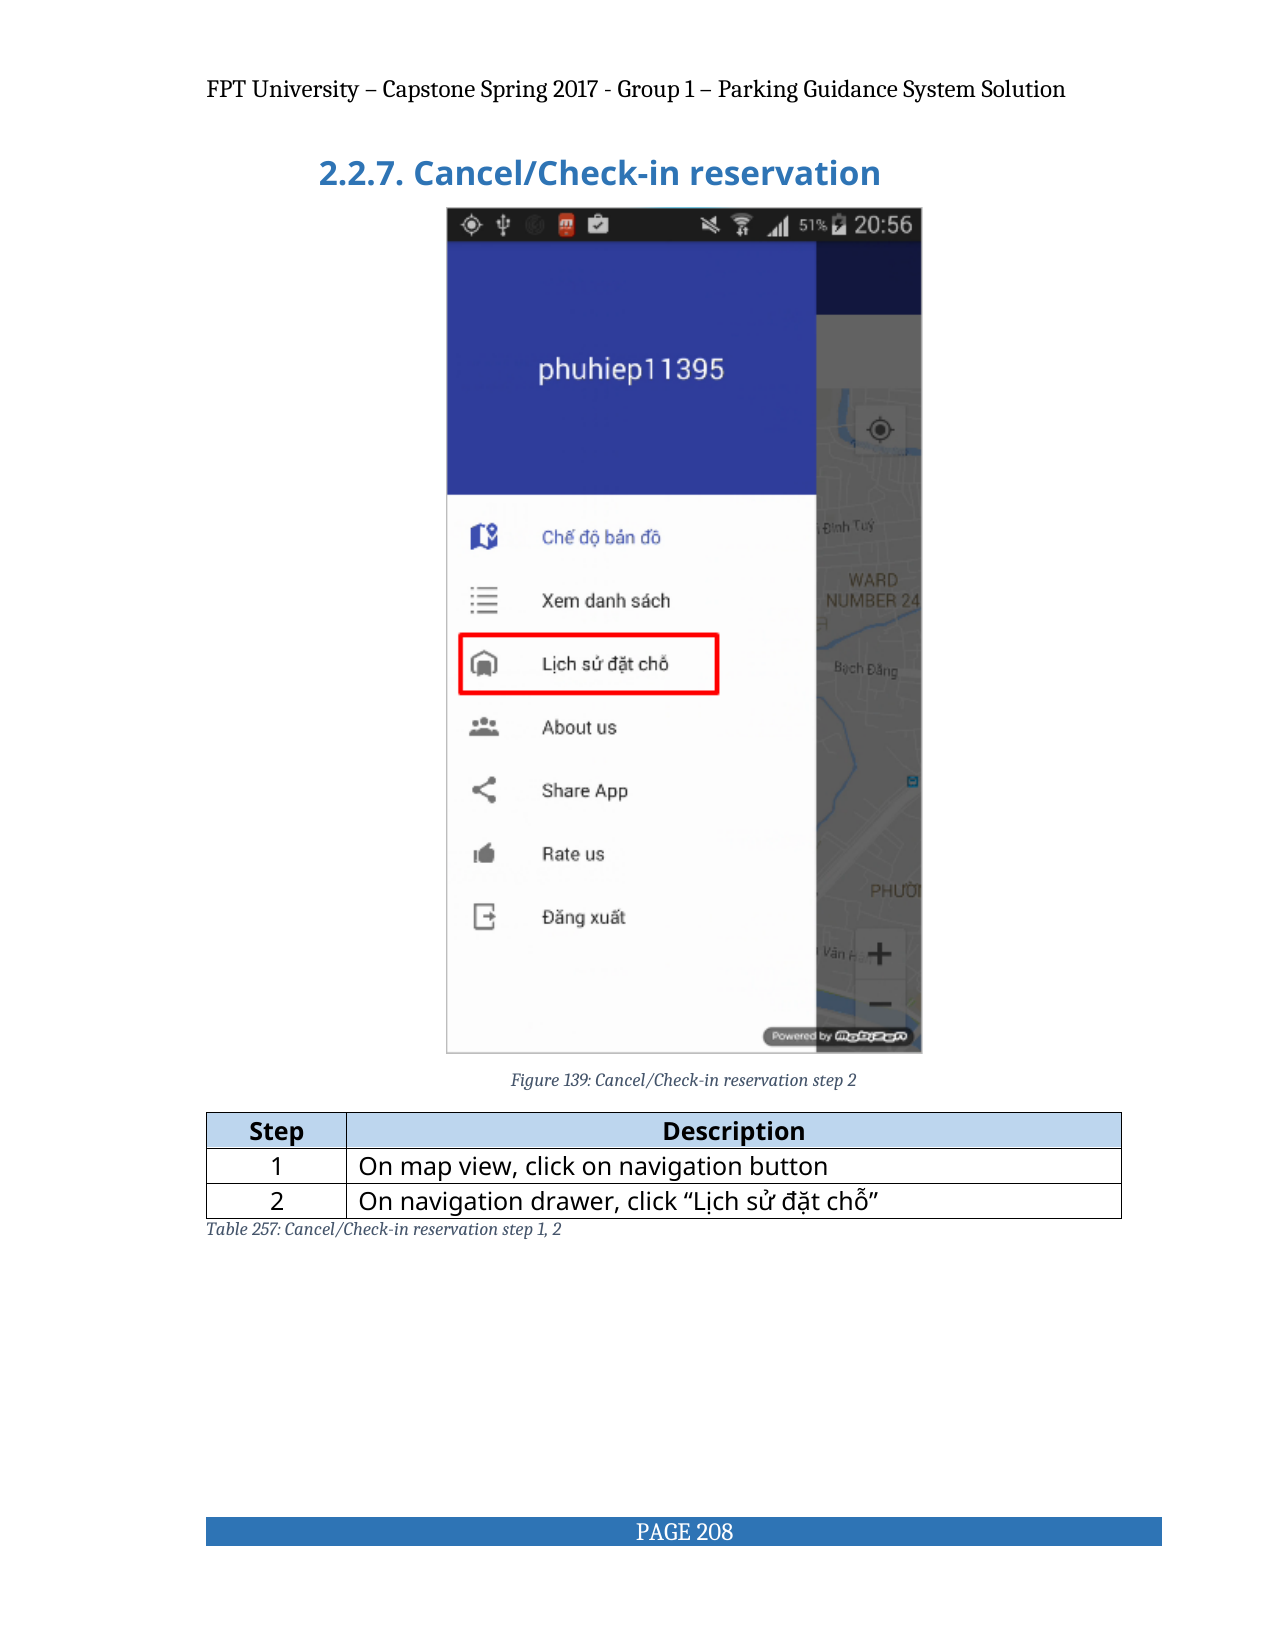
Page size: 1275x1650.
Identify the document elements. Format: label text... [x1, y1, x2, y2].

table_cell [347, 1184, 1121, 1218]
picture [446, 207, 923, 1054]
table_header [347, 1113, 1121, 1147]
subtitle Cancel/Check-in reservation [206, 150, 1162, 195]
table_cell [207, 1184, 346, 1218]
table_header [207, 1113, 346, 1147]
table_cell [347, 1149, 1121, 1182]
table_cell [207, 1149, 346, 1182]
